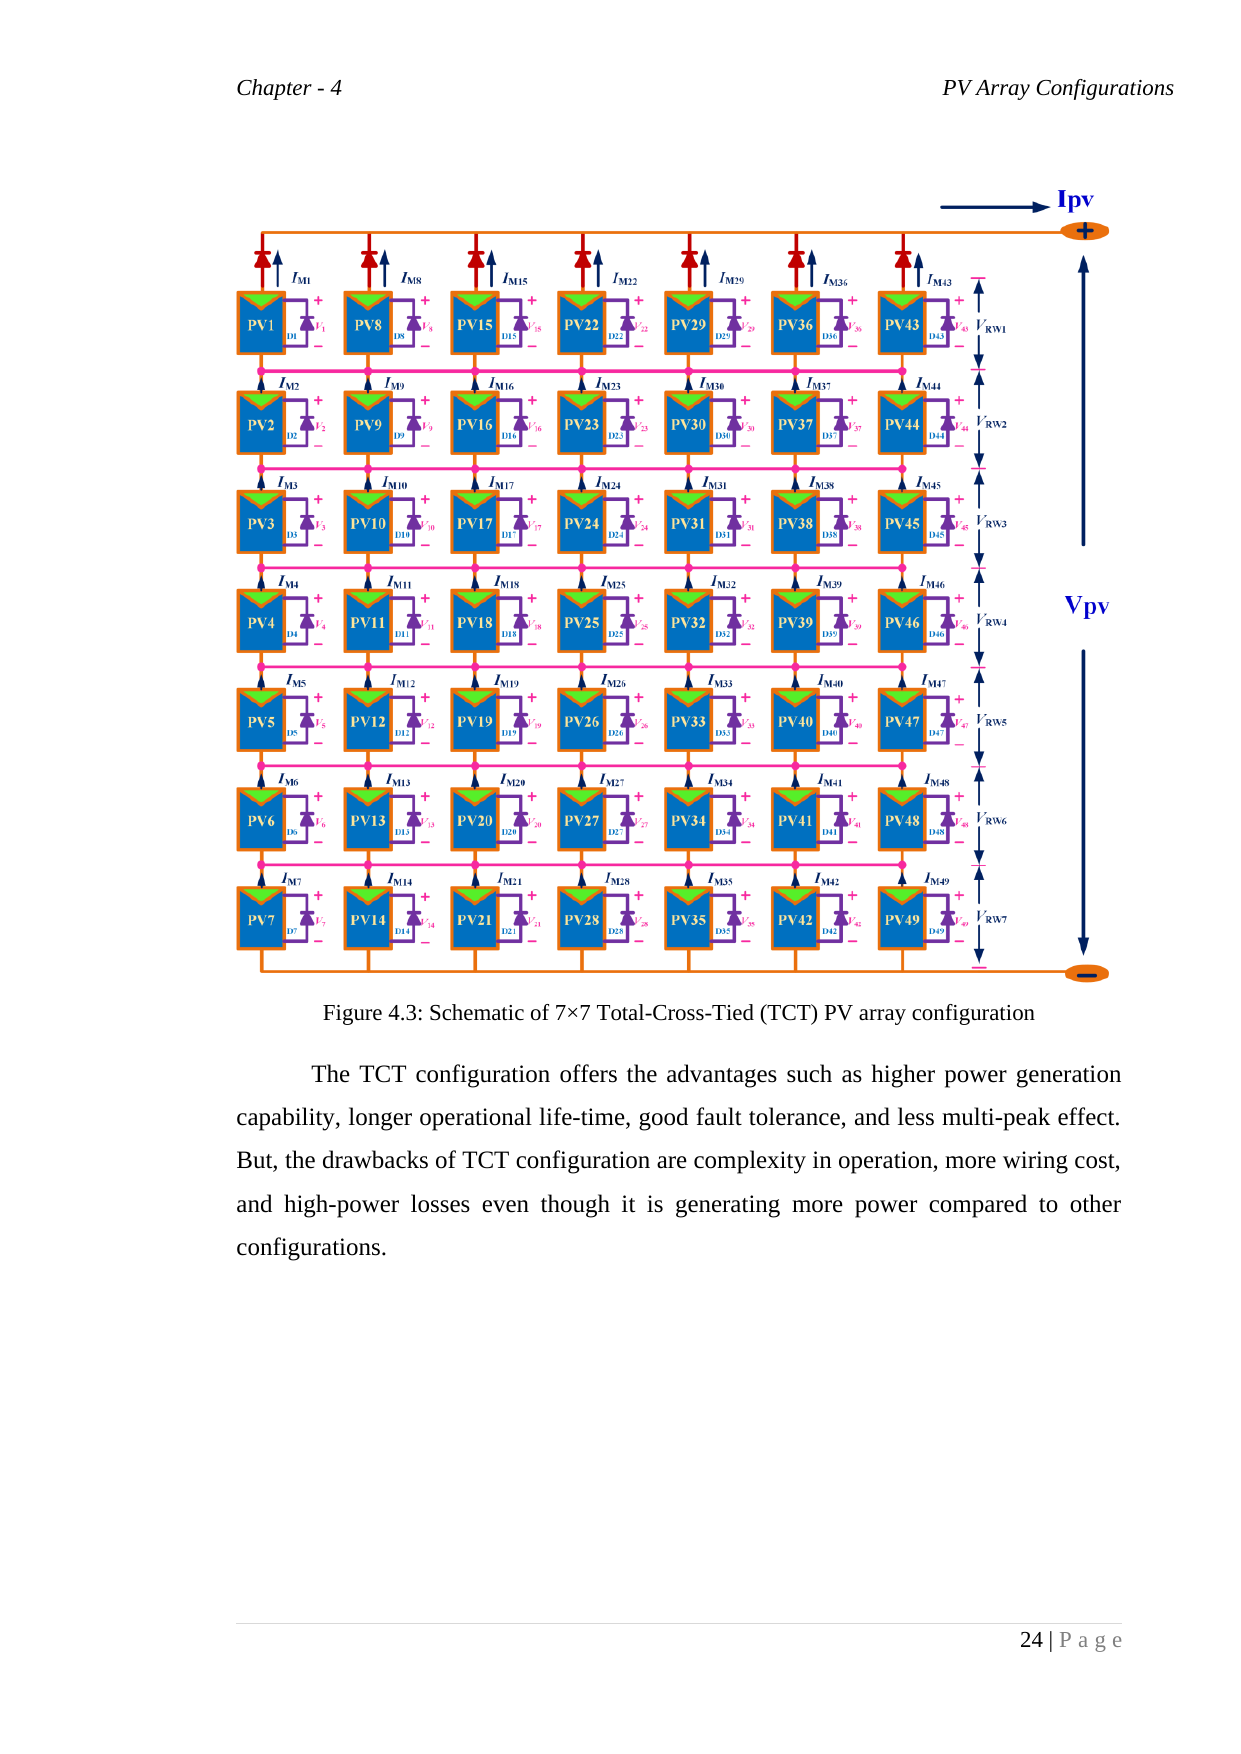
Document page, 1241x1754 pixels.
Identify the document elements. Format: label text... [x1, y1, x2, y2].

text Figure 4.3: Schematic of 7×7 Total-Cross-Tied (TCT) PV array configuration [236, 999, 1122, 1025]
text The TCT configuration offers the advantages such as higher power generation capability, longer operational life-time, good fault tolerance, and less multi-peak effect. But, the drawbacks of TCT configuration are complexity in operation, more wiring cost, and high-power losses even though it is generating more power compared to other configurations. [236, 1059, 1122, 1261]
